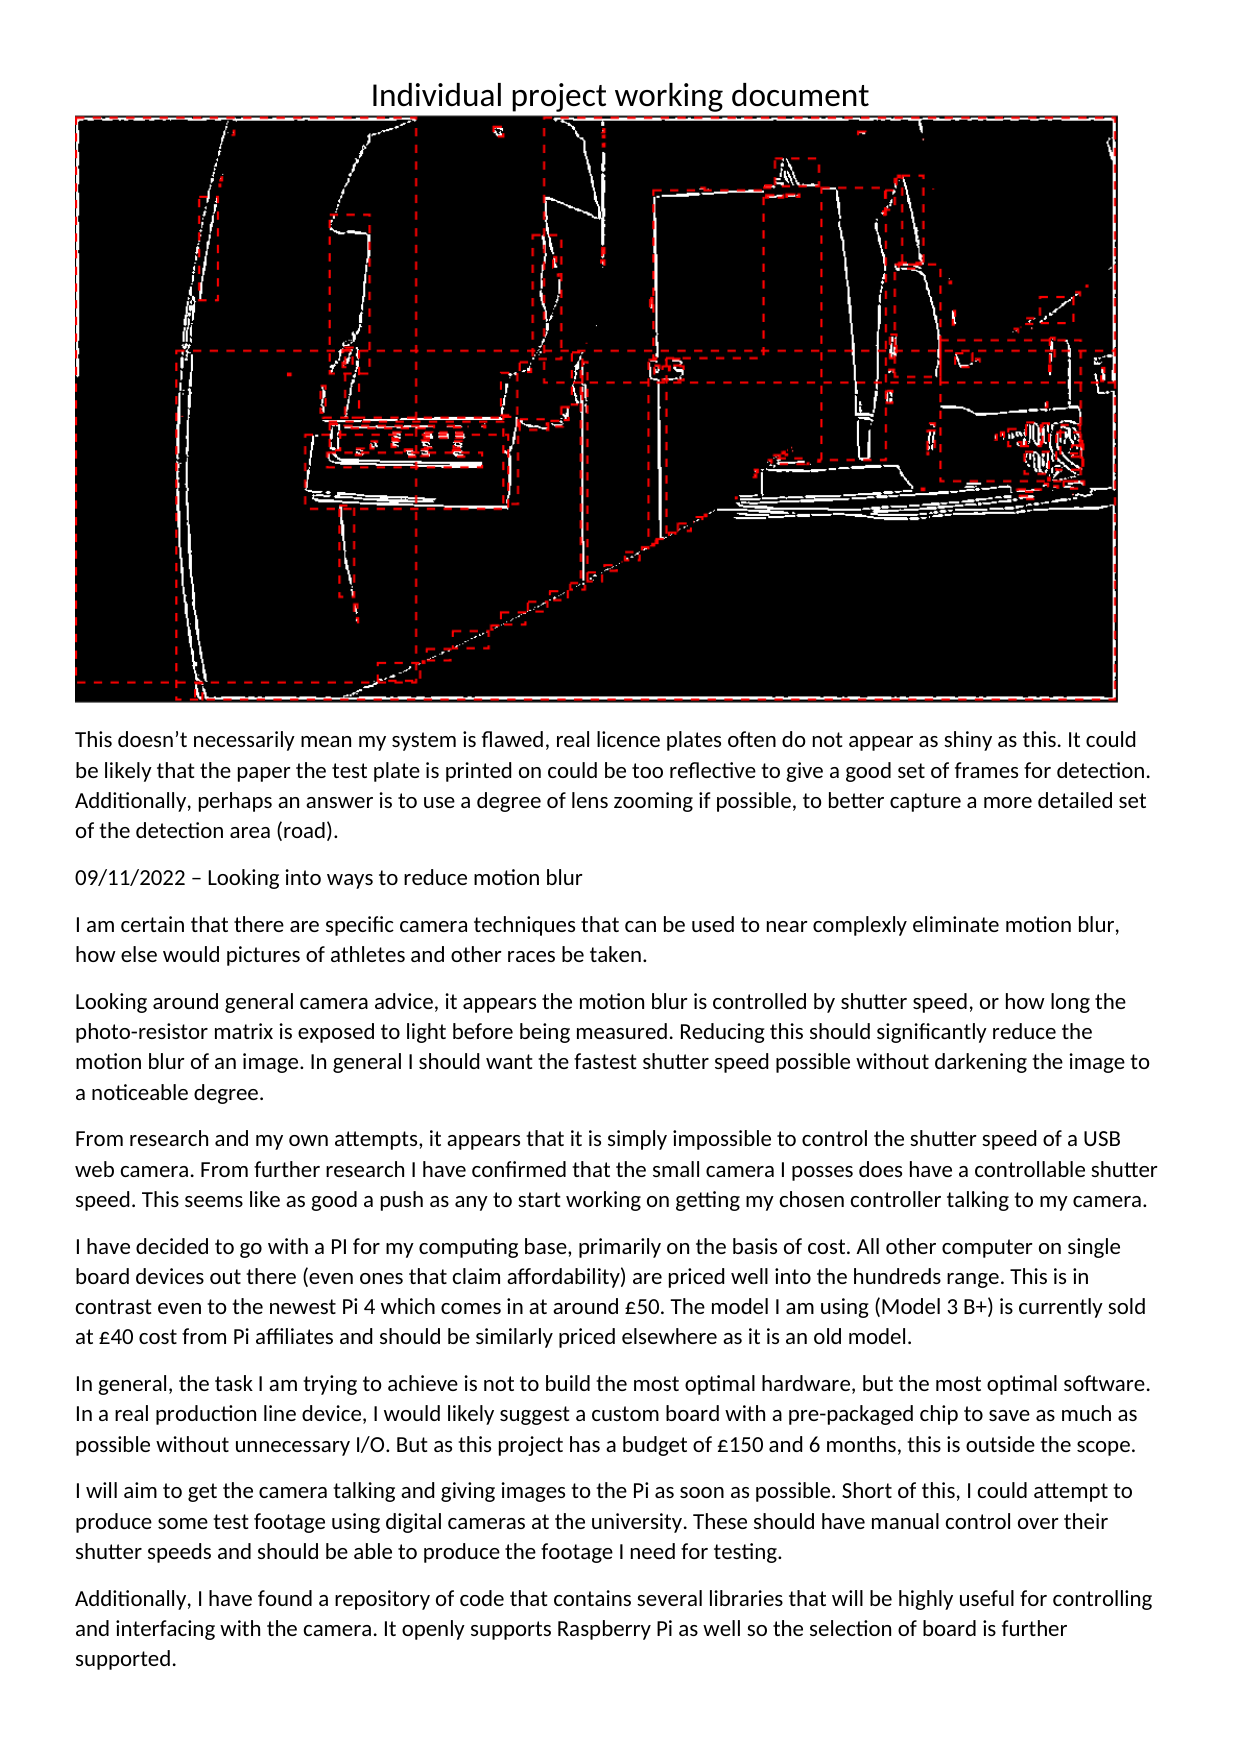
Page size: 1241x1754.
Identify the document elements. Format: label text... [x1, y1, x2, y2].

text 09/11/2022 – Looking into ways to reduce motion blur [75, 863, 1165, 891]
text This doesn’t necessarily mean my system is flawed, real licence plates often do not appear as shiny as this. It could be likely that the paper the test plate is printed on could be too reflective to give a good set of frames for detection. Additionally, perhaps an answer is to use a degree of lens zooming if possible, to better capture a more detailed set of the detection area (road). [75, 726, 1165, 844]
text I have decided to go with a PI for my computing base, primarily on the basis of cost. All other computer on single board devices out there (even ones that claim affordability) are priced well into the hundreds range. This is in contrast even to the newest Pi 4 which comes in at around £50. The model I am using (Model 3 B+) is currently sold at £40 cost from Pi affiliates and should be similarly priced elsewhere as it is an old model. [75, 1232, 1165, 1350]
text Additionally, I have found a repository of code that contains several libraries that will be highly useful for controlling and interfacing with the camera. It openly supports Raspberry Pi as well so the selection of board is further supported. [75, 1584, 1165, 1672]
picture [75, 114, 1121, 707]
text From research and my own attempts, it appears that it is simply impossible to control the shutter speed of a USB web camera. From further research I have confirmed that the small camera I posses does have a controllable shutter speed. This seems like as good a push as any to start working on getting my chosen controller talking to my camera. [75, 1124, 1165, 1213]
text I am certain that there are specific camera techniques that can be used to near complexly eliminate motion blur, how else would pictures of athletes and other races be taken. [75, 910, 1165, 968]
text Looking around general camera advice, it appears the motion blur is controlled by shutter speed, or how long the photo-resistor matrix is exposed to light before being measured. Reducing this should significantly reduce the motion blur of an image. In general I should want the fastest shutter speed possible without darkening the image to a noticeable degree. [75, 987, 1165, 1106]
text In general, the task I am trying to achieve is not to build the most optimal hardware, but the most optimal software. In a real production line device, I would likely suggest a custom board with a pre-packaged chip to save as much as possible without unnecessary I/O. But as this project has a budget of £150 and 6 months, this is outside the scope. [75, 1369, 1165, 1458]
text I will aim to get the camera talking and giving images to the Pi as soon as possible. Short of this, I could attempt to produce some test footage using digital cameras at the university. These should have manual control over their shutter speeds and should be able to produce the footage I need for testing. [75, 1477, 1165, 1565]
